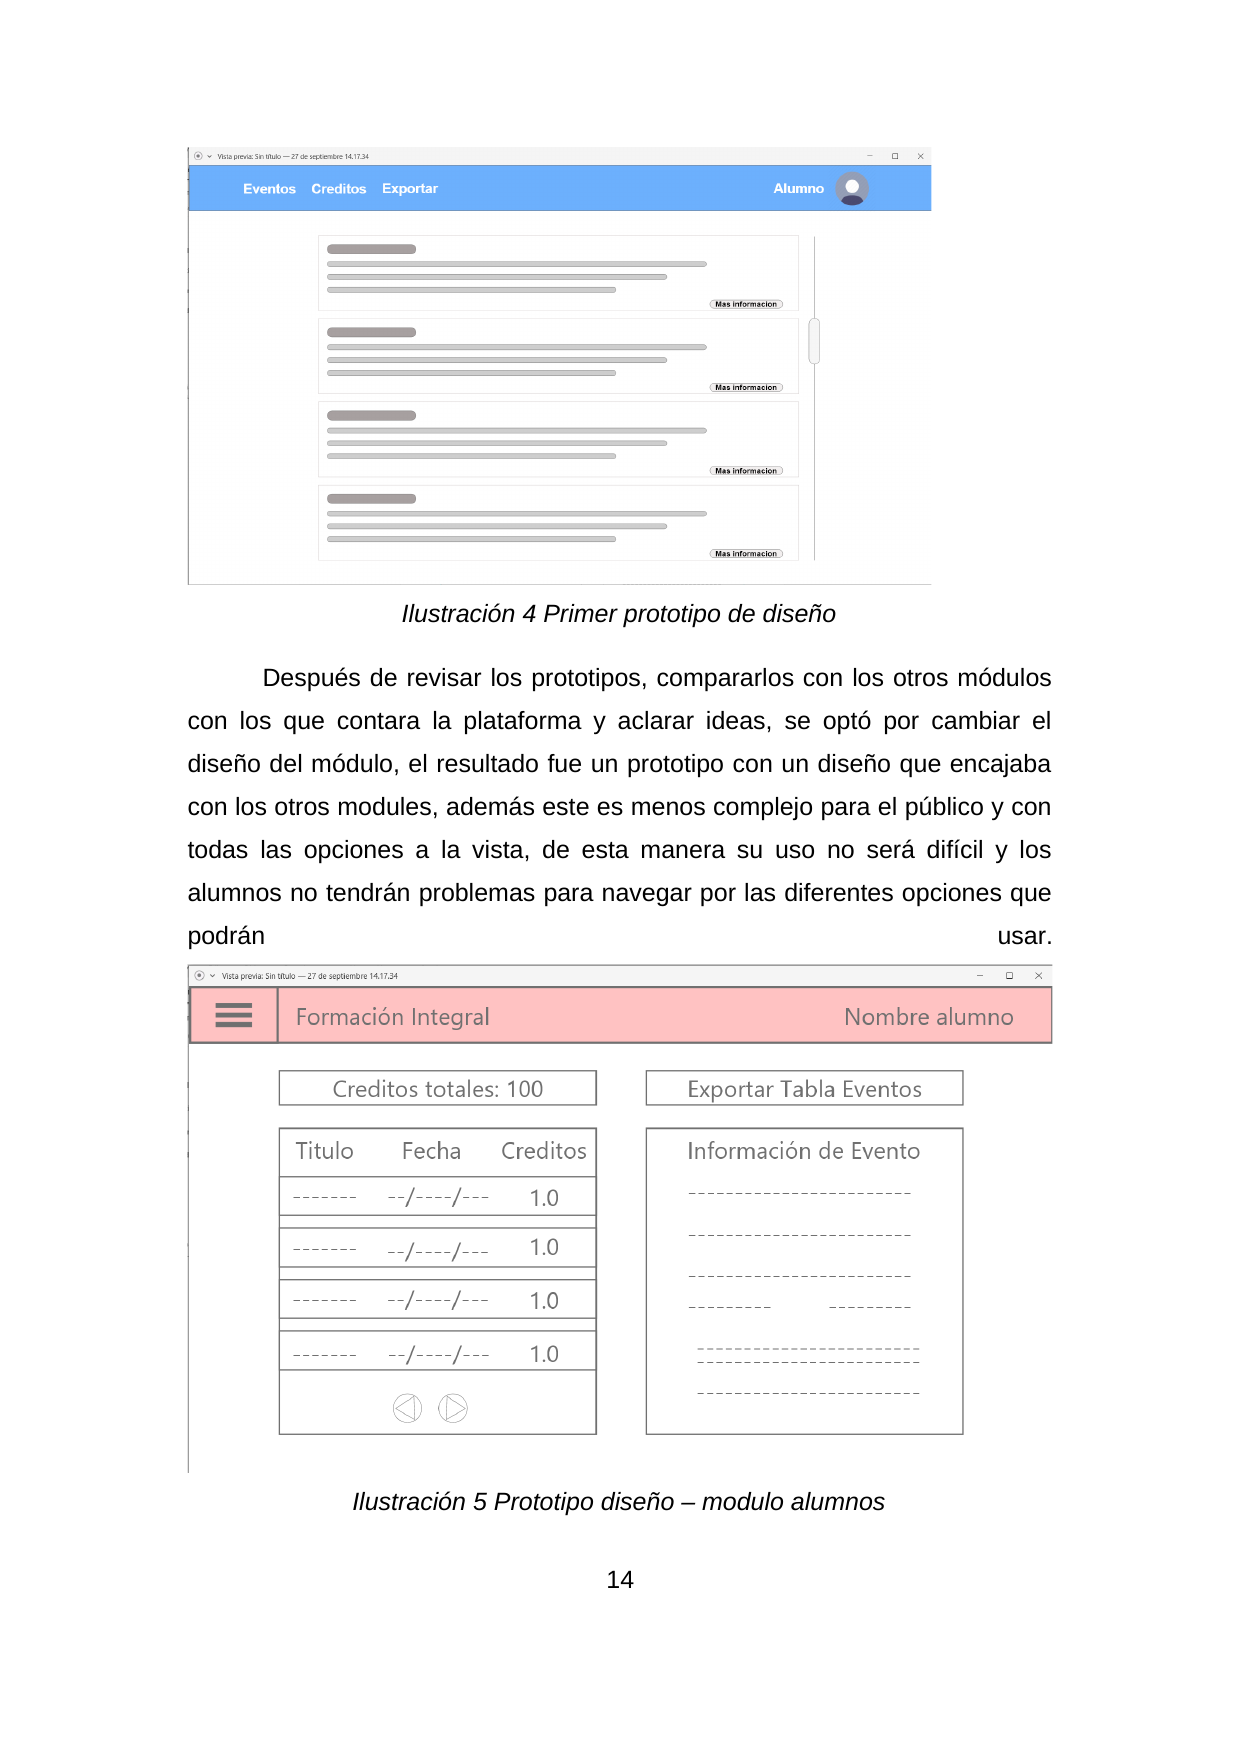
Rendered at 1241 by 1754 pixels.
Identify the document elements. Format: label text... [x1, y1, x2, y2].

text Ilustración 4 Primer prototipo de diseño [187, 599, 1053, 627]
picture [187, 964, 1053, 1473]
text Ilustración 5 Prototipo diseño – modulo alumnos [187, 1487, 1053, 1515]
picture [187, 147, 932, 585]
text Después de revisar los prototipos, compararlos con los otros módulos con los que contara la plataforma y aclarar ideas, se optó por cambiar el diseño del módulo, el resultado fue un prototipo con un diseño que encajaba con los otros modules, además este es menos complejo para el público y con todas las opciones a la vista, de esta manera su uso no será difícil y los alumnos no tendrán problemas para navegar por las diferentes opciones que podrán usar. [187, 663, 1053, 964]
